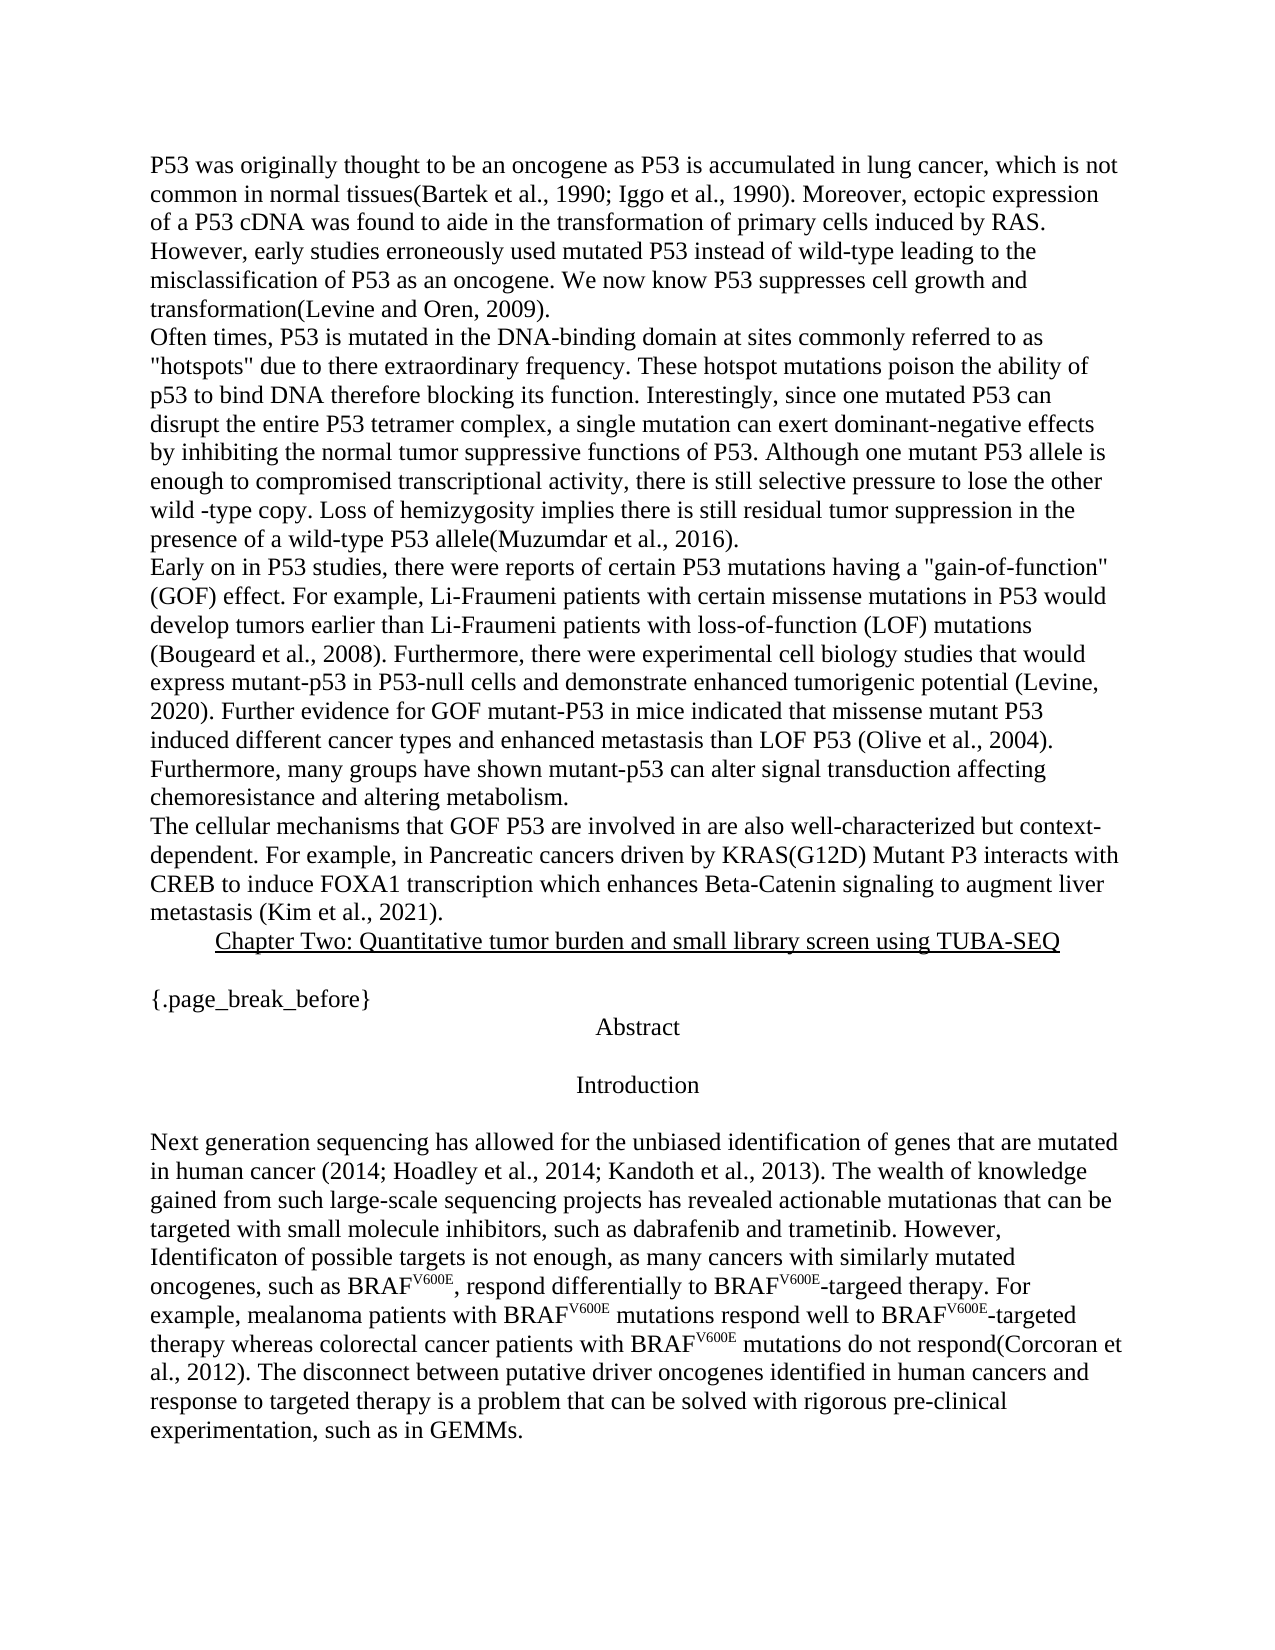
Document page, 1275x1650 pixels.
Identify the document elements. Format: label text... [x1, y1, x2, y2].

text Early on in P53 studies, there were reports of certain P53 mutations having a "gain-of-function" (GOF) effect. For example, Li-Fraumeni patients with certain missense mutations in P53 would develop tumors earlier than Li-Fraumeni patients with loss-of-function (LOF) mutations (Bougeard et al., 2008). Furthermore, there were experimental cell biology studies that would express mutant-p53 in P53-null cells and demonstrate enhanced tumorigenic potential (Levine, 2020). Further evidence for GOF mutant-P53 in mice indicated that missense mutant P53 induced different cancer types and enhanced metastasis than LOF P53 (Olive et al., 2004). Furthermore, many groups have shown mutant-p53 can alter signal transduction affecting chemoresistance and altering metabolism. [150, 552, 1125, 811]
text P53 was originally thought to be an oncogene as P53 is accumulated in lung cancer, which is not common in normal tissues(Bartek et al., 1990; Iggo et al., 1990). Moreover, ectopic expression of a P53 cDNA was found to aide in the transformation of primary cells induced by RAS. However, early studies erroneously used mutated P53 instead of wild-type leading to the misclassification of P53 as an oncogene. We now know P53 suppresses cell growth and transformation(Levine and Oren, 2009). [150, 150, 1125, 322]
text Next generation sequencing has allowed for the unbiased identification of genes that are mutated in human cancer (2014; Hoadley et al., 2014; Kandoth et al., 2013). The wealth of knowledge gained from such large-scale sequencing projects has revealed actionable mutationas that can be targeted with small molecule inhibitors, such as dabrafenib and trametinib. However, Identificaton of possible targets is not enough, as many cancers with similarly mutated oncogenes, such as BRAFV600E, respond differentially to BRAFV600E-targeed therapy. For example, mealanoma patients with BRAFV600E mutations respond well to BRAFV600E-targeted therapy whereas colorectal cancer patients with BRAFV600E mutations do not respond(Corcoran et al., 2012). The disconnect between putative driver oncogenes identified in human cancers and response to targeted therapy is a problem that can be solved with rigorous pre-clinical experimentation, such as in GEMMs. [150, 1127, 1125, 1444]
text The cellular mechanisms that GOF P53 are involved in are also well-characterized but context-dependent. For example, in Pancreatic cancers driven by KRAS(G12D) Mutant P3 interacts with CREB to induce FOXA1 transcription which enhances Beta-Catenin signaling to augment liver metastasis (Kim et al., 2021). [150, 811, 1125, 926]
subtitle Chapter Two: Quantitative tumor burden and small library screen using TUBA-SEQ [150, 926, 1125, 955]
subtitle Introduction [150, 1070, 1125, 1099]
text {.page_break_before} [150, 984, 1125, 1012]
subtitle Abstract [150, 1012, 1125, 1041]
text Often times, P53 is mutated in the DNA-binding domain at sites commonly referred to as "hotspots" due to there extraordinary frequency. These hotspot mutations poison the ability of p53 to bind DNA therefore blocking its function. Interestingly, since one mutated P53 can disrupt the entire P53 tetramer complex, a single mutation can exert dominant-negative effects by inhibiting the normal tumor suppressive functions of P53. Although one mutant P53 allele is enough to compromised transcriptional activity, there is still selective pressure to lose the other wild -type copy. Loss of hemizygosity implies there is still residual tumor suppression in the presence of a wild-type P53 allele(Muzumdar et al., 2016). [150, 322, 1125, 552]
